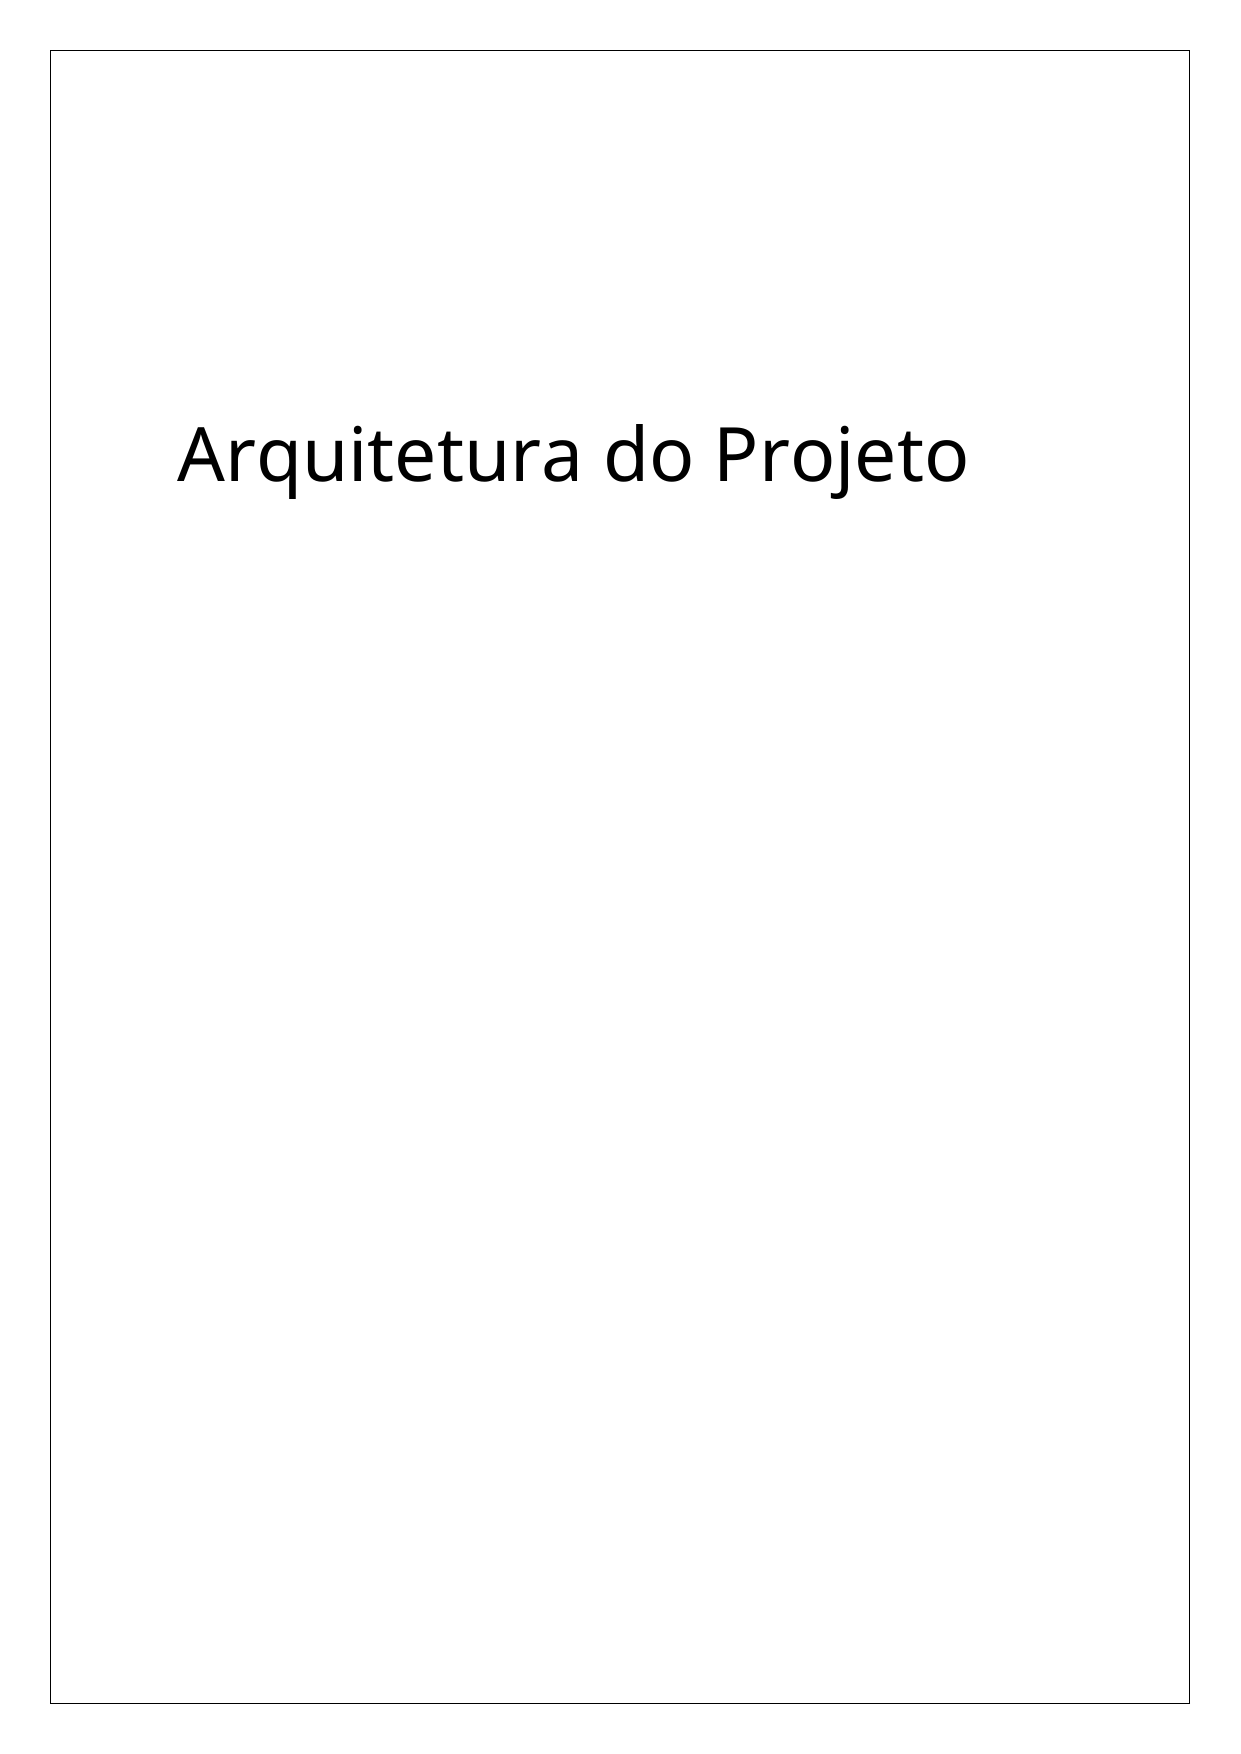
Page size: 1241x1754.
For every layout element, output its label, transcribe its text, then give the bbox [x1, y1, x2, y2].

text Arquitetura do Projeto [177, 401, 1063, 504]
